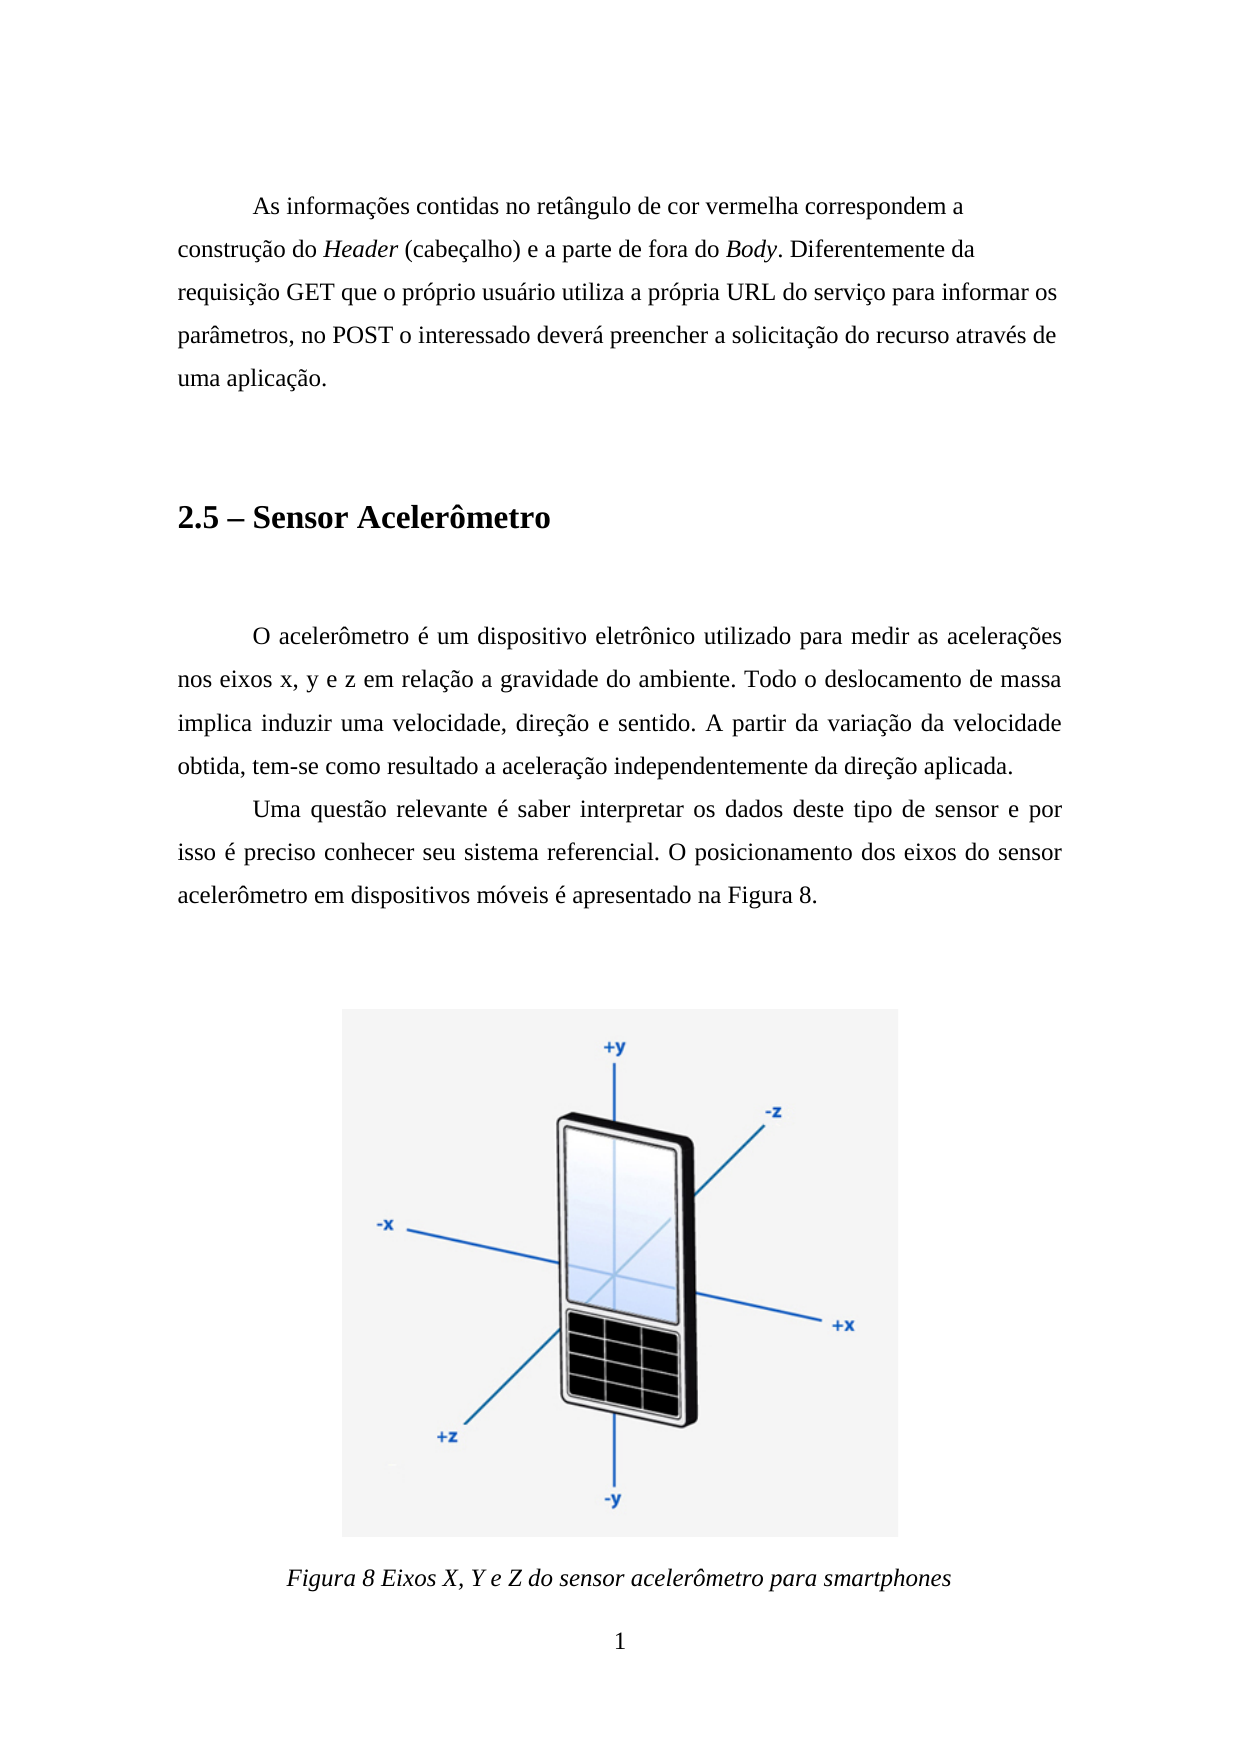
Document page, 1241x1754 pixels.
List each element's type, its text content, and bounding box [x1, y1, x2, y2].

text Uma questão relevante é saber interpretar os dados deste tipo de sensor e por isso é preciso conhecer seu sistema referencial. O posicionamento dos eixos do sensor acelerômetro em dispositivos móveis é apresentado na Figura 8. [177, 794, 1063, 909]
text Figura 8 Eixos X, Y e Z do sensor acelerômetro para smartphones [177, 1563, 1063, 1592]
text As informações contidas no retângulo de cor vermelha correspondem a construção do Header (cabeçalho) e a parte de fora do Body. Diferentemente da requisição GET que o próprio usuário utiliza a própria URL do serviço para informar os parâmetros, no POST o interessado deverá preencher a solicitação do recurso através de uma aplicação. [177, 191, 1063, 392]
text 2.5 – Sensor Acelerômetro [177, 497, 1063, 535]
text O acelerômetro é um dispositivo eletrônico utilizado para medir as acelerações nos eixos x, y e z em relação a gravidade do ambiente. Todo o deslocamento de massa implica induzir uma velocidade, direção e sentido. A partir da variação da velocidade obtida, tem-se como resultado a aceleração independentemente da direção aplicada. [177, 621, 1063, 779]
picture [342, 1009, 899, 1537]
